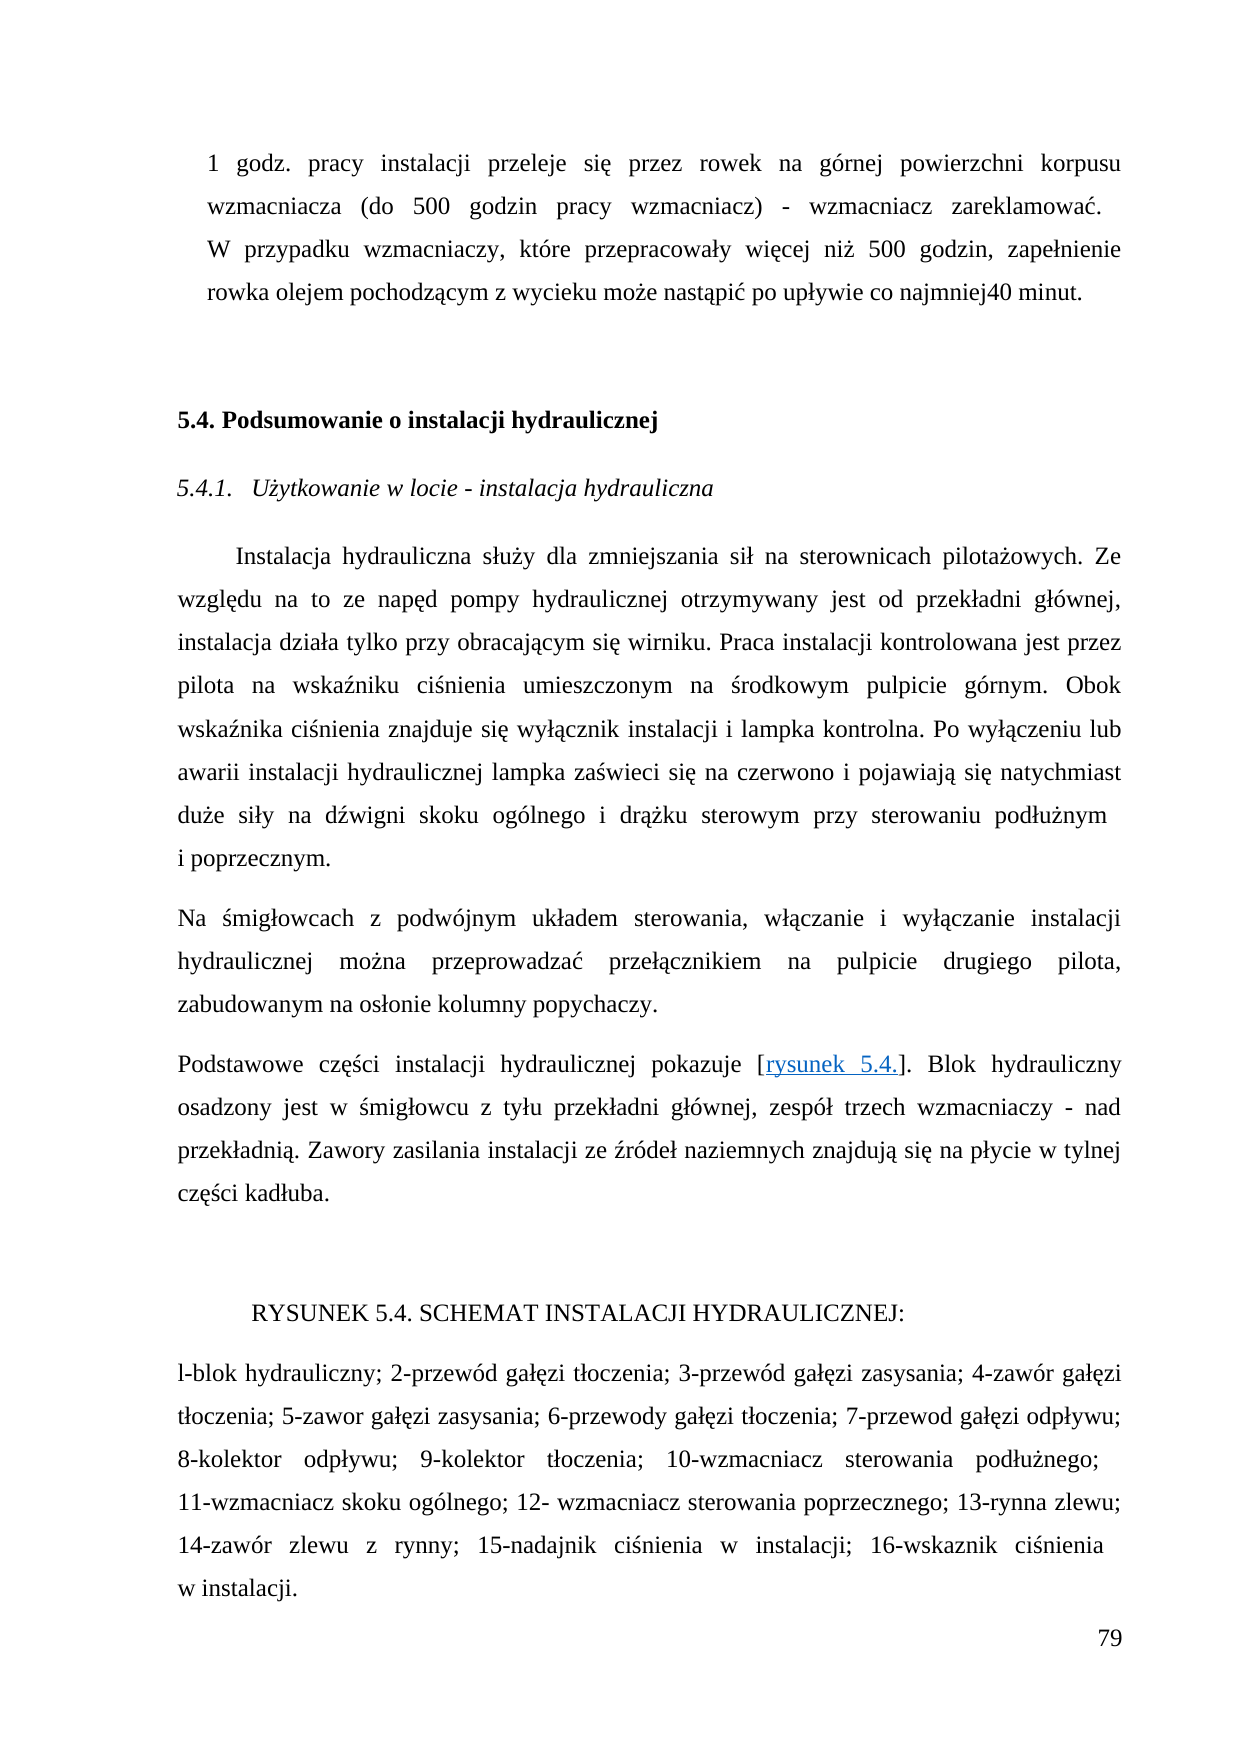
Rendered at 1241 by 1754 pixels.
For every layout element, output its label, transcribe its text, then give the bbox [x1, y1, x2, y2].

text Podstawowe części instalacji hydraulicznej pokazuje [rysunek 5.4.]. Blok hydrauliczny osadzony jest w śmigłowcu z tyłu przekładni głównej, zespół trzech wzmacniaczy - nad przekładnią. Zawory zasilania instalacji ze źródeł naziemnych znajdują się na płycie w tylnej części kadłuba. [177, 1049, 1122, 1207]
subtitle Użytkowanie w locie - instalacja hydrauliczna [177, 473, 1122, 502]
text l-blok hydrauliczny; 2-przewód gałęzi tłoczenia; 3-przewód gałęzi zasysania; 4-zawór gałęzi tłoczenia; 5-zawor gałęzi zasysania; 6-przewody gałęzi tłoczenia; 7-przewod gałęzi odpływu; 8-kolektor odpływu; 9-kolektor tłoczenia; 10-wzmacniacz sterowania podłużnego; 11-wzmacniacz skoku ogólnego; 12- wzmacniacz sterowania poprzecznego; 13-rynna zlewu; 14-zawór zlewu z rynny; 15-nadajnik ciśnienia w instalacji; 16-wskaznik ciśnienia w instalacji. [177, 1358, 1122, 1602]
subtitle Podsumowanie o instalacji hydraulicznej [177, 405, 1122, 434]
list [177, 148, 1122, 306]
text Instalacja hydrauliczna służy dla zmniejszania sił na sterownicach pilotażowych. Ze względu na to ze napęd pompy hydraulicznej otrzymywany jest od przekładni głównej, instalacja działa tylko przy obracającym się wirniku. Praca instalacji kontrolowana jest przez pilota na wskaźniku ciśnienia umieszczonym na środkowym pulpicie górnym. Obok wskaźnika ciśnienia znajduje się wyłącznik instalacji i lampka kontrolna. Po wyłączeniu lub awarii instalacji hydraulicznej lampka zaświeci się na czerwono i pojawiają się natychmiast duże siły na dźwigni skoku ogólnego i drążku sterowym przy sterowaniu podłużnym i poprzecznym. [177, 541, 1122, 872]
text Na śmigłowcach z podwójnym układem sterowania, włączanie i wyłączanie instalacji hydraulicznej można przeprowadzać przełącznikiem na pulpicie drugiego pilota, zabudowanym na osłonie kolumny popychaczy. [177, 903, 1122, 1018]
text RYSUNEK 5.4. SCHEMAT INSTALACJI HYDRAULICZNEJ: [177, 1298, 1122, 1327]
